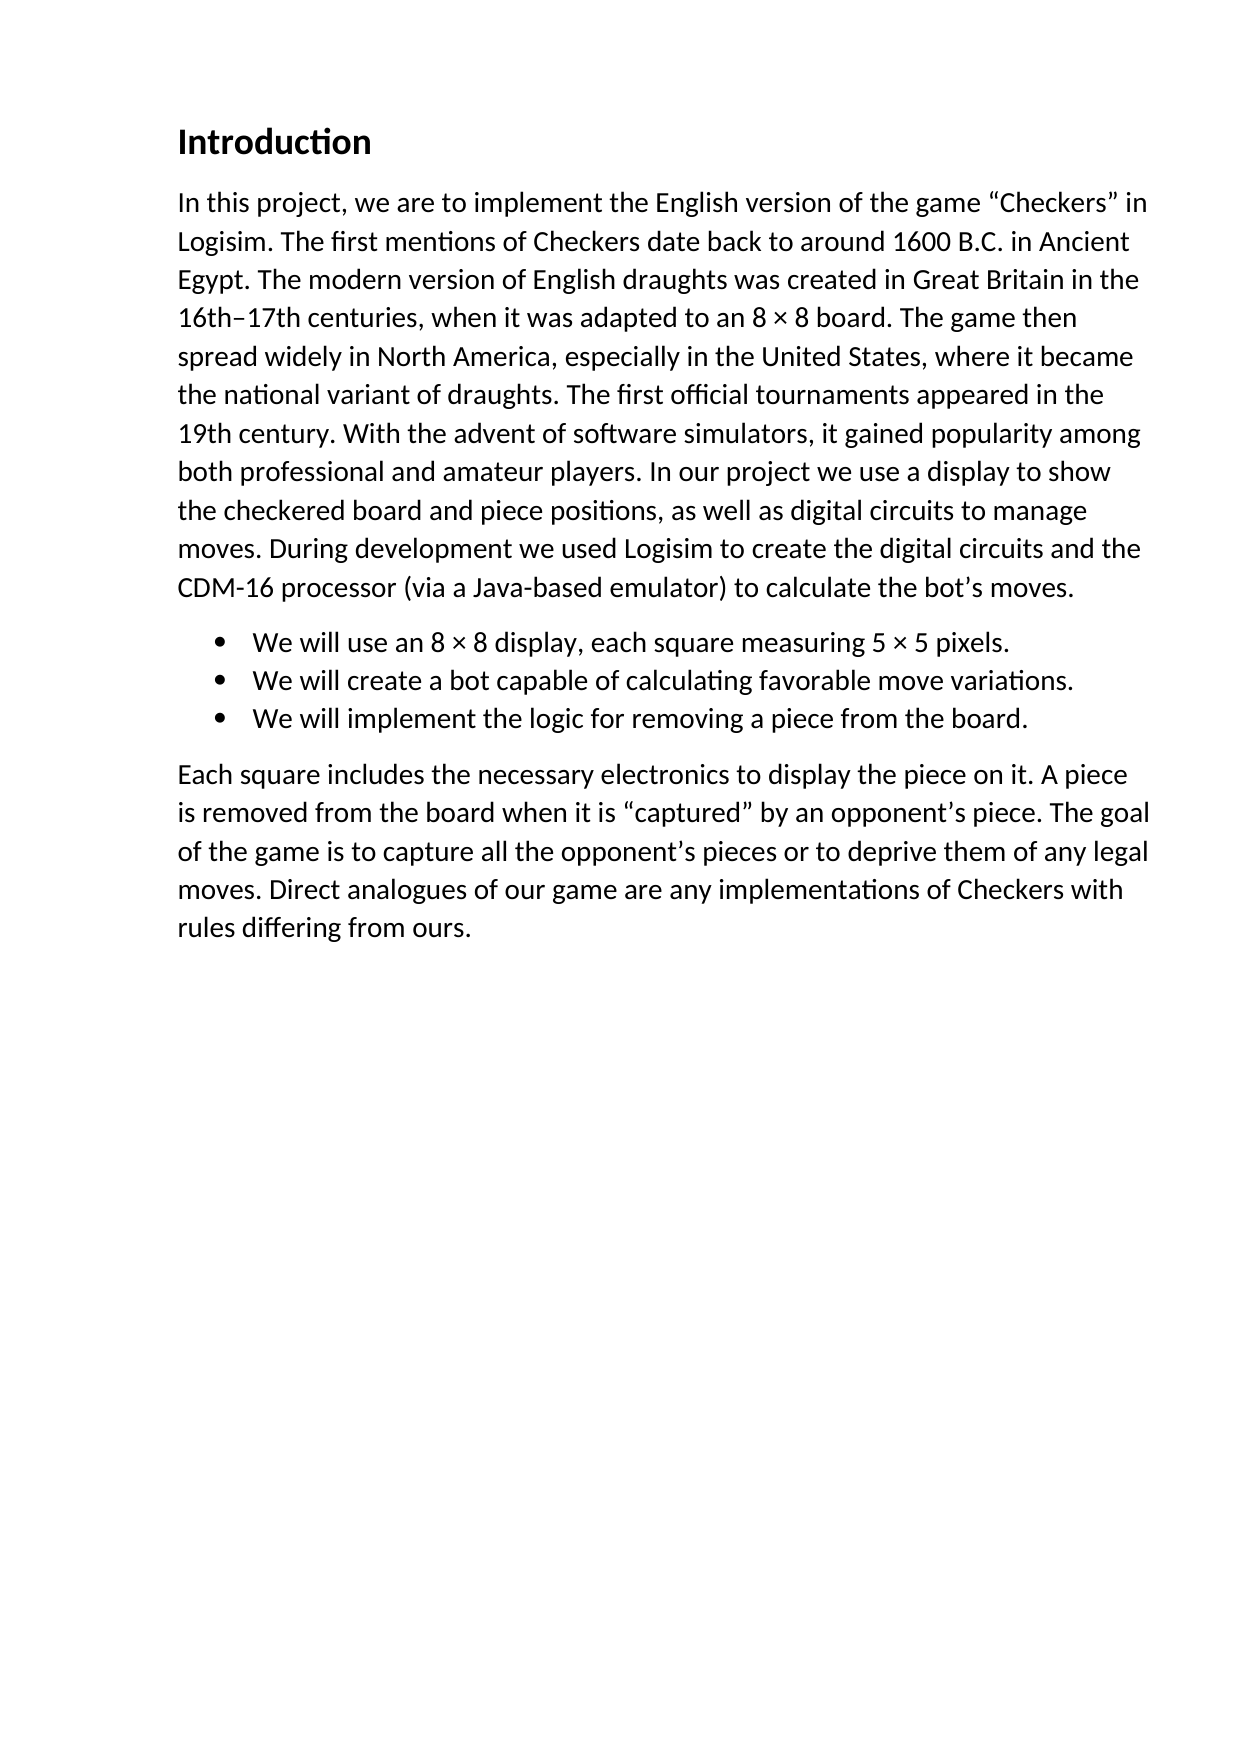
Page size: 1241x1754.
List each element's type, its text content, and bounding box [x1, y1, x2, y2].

list We will use an 8 × 8 display, each square measuring 5 × 5 pixels. [215, 624, 1152, 659]
text In this project, we are to implement the English version of the game “Checkers” in Logisim. The first mentions of Checkers date back to around 1600 B.C. in Ancient Egypt. The modern version of English draughts was created in Great Britain in the 16th–17th centuries, when it was adapted to an 8 × 8 board. The game then spread widely in North America, especially in the United States, where it became the national variant of draughts. The first official tournaments appeared in the 19th century. With the advent of software simulators, it gained popularity among both professional and amateur players. In our project we use a display to show the checkered board and piece positions, as well as digital circuits to manage moves. During development we used Logisim to create the digital circuits and the CDM-16 processor (via a Java-based emulator) to calculate the bot’s moves. [177, 184, 1152, 604]
list We will create a bot capable of calculating favorable move variations. [215, 662, 1152, 698]
list We will implement the logic for removing a piece from the board. [215, 701, 1152, 736]
text Introduction [177, 118, 1152, 164]
text Each square includes the necessary electronics to display the piece on it. A piece is removed from the board when it is “captured” by an opponent’s piece. The goal of the game is to capture all the opponent’s pieces or to deprive them of any legal moves. Direct analogues of our game are any implementations of Checkers with rules differing from ours.Task Statement [177, 756, 1152, 945]
